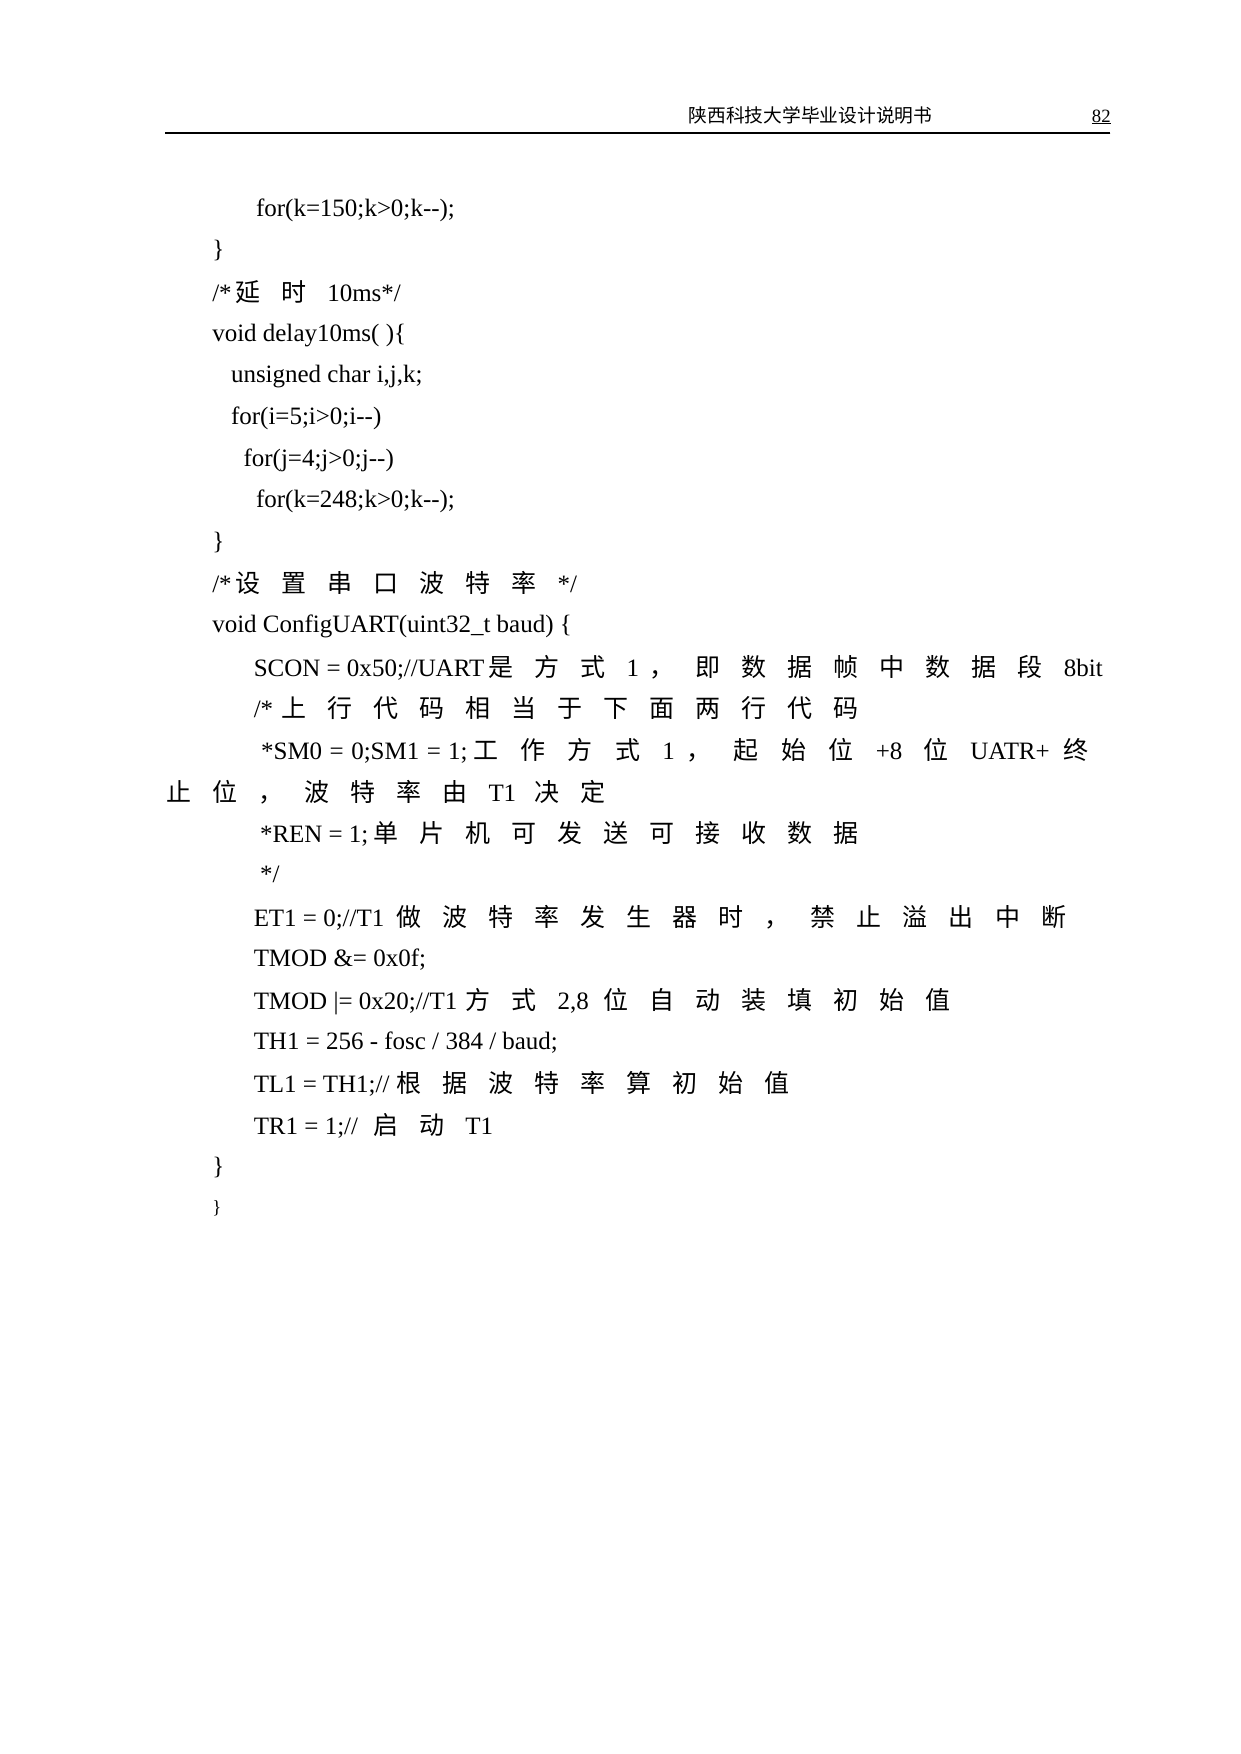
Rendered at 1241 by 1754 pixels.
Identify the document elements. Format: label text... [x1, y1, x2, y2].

text ET1 = 0;//T1做波特率发生器时，禁止溢出中断 [166, 894, 1110, 936]
text *REN = 1;单片机可发送可接收数据 [166, 811, 1110, 853]
text TMOD &= 0x0f; [166, 936, 1110, 978]
text for(k=248;k>0;k--); [166, 478, 1110, 519]
text } [166, 519, 1110, 561]
text *SM0 = 0;SM1 = 1;工作方式1，起始位+8位UATR+终止位，波特率由T1决定 [166, 728, 1110, 811]
text TH1 = 256 - fosc / 384 / baud; [166, 1019, 1110, 1061]
text for(i=5;i>0;i--) [166, 394, 1110, 436]
text TR1 = 1;//启动T1 [166, 1103, 1110, 1144]
text void ConfigUART(uint32_t baud) { [166, 603, 1110, 644]
text /*延时10ms*/ [166, 269, 1110, 311]
text unsigned char i,j,k; [166, 353, 1110, 394]
text TMOD |= 0x20;//T1方式2,8位自动装填初始值 [166, 978, 1110, 1019]
text void delay10ms( ){ [166, 311, 1110, 353]
text /*设置串口波特率*/ [166, 561, 1110, 603]
text for(j=4;j>0;j--) [166, 436, 1110, 478]
text TL1 = TH1;//根据波特率算初始值 [166, 1061, 1110, 1103]
text SCON = 0x50;//UART是方式1，即数据帧中数据段8bit [166, 644, 1110, 686]
text } [166, 228, 1110, 269]
text */ [166, 853, 1110, 894]
text /*上行代码相当于下面两行代码 [166, 686, 1110, 728]
text } [166, 1144, 1110, 1186]
text } [166, 1186, 1110, 1228]
text for(k=150;k>0;k--); [166, 186, 1110, 228]
